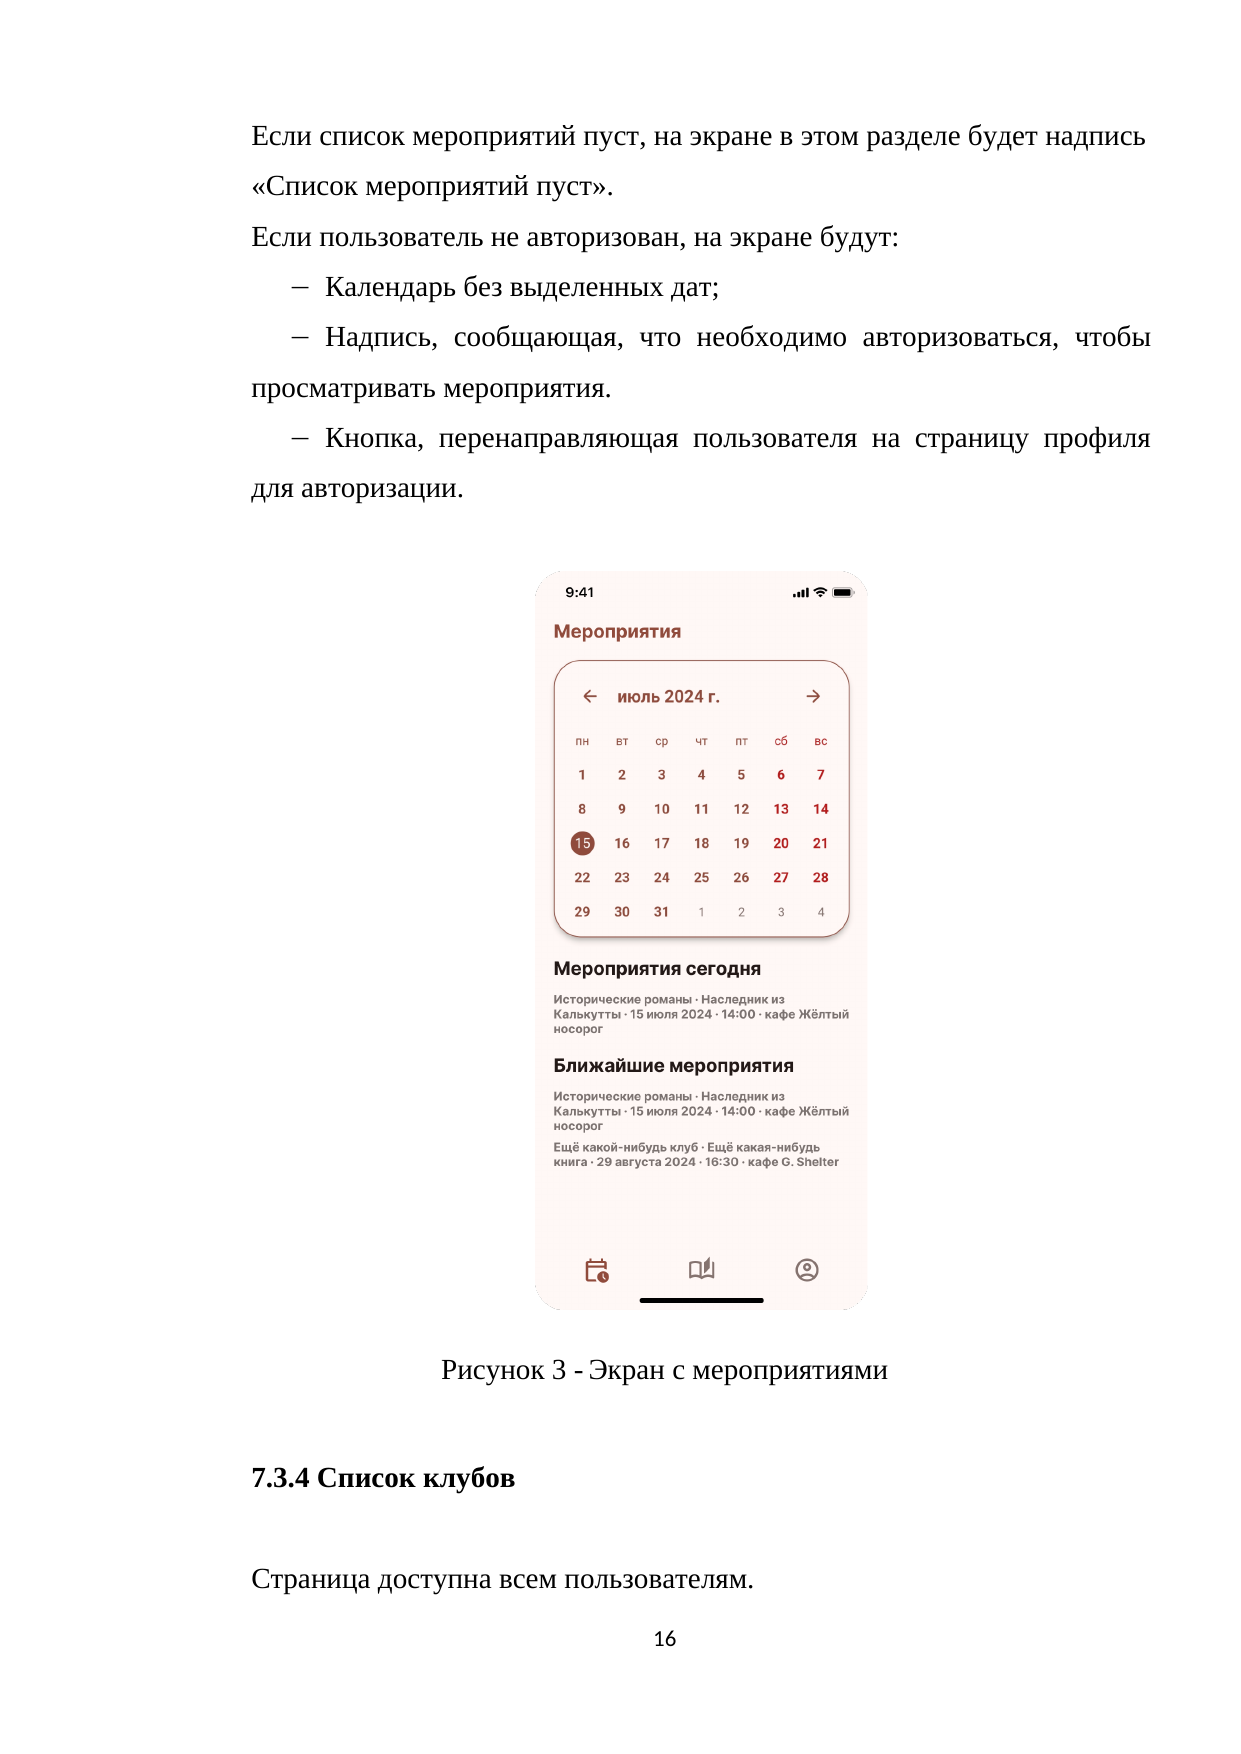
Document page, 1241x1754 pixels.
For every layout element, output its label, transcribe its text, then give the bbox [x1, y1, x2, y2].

text «Список мероприятий пуст». [177, 168, 1152, 202]
text Надпись, сообщающая, что необходимо авторизоваться, чтобы просматривать мероприятия. [251, 319, 1152, 403]
text Календарь без выделенных дат; [251, 269, 1152, 303]
text Если пользователь не авторизован, на экране будут: [177, 219, 1152, 252]
picture [535, 571, 868, 1310]
text Кнопка, перенаправляющая пользователя на страницу профиля для авторизации. [251, 420, 1152, 504]
text Страница доступна всем пользователям. [177, 1561, 1152, 1595]
text Список клубов [215, 1461, 1152, 1494]
text Если список мероприятий пуст, на экране в этом разделе будет надпись [177, 118, 1152, 152]
text Экран с мероприятиями [177, 1352, 1152, 1385]
